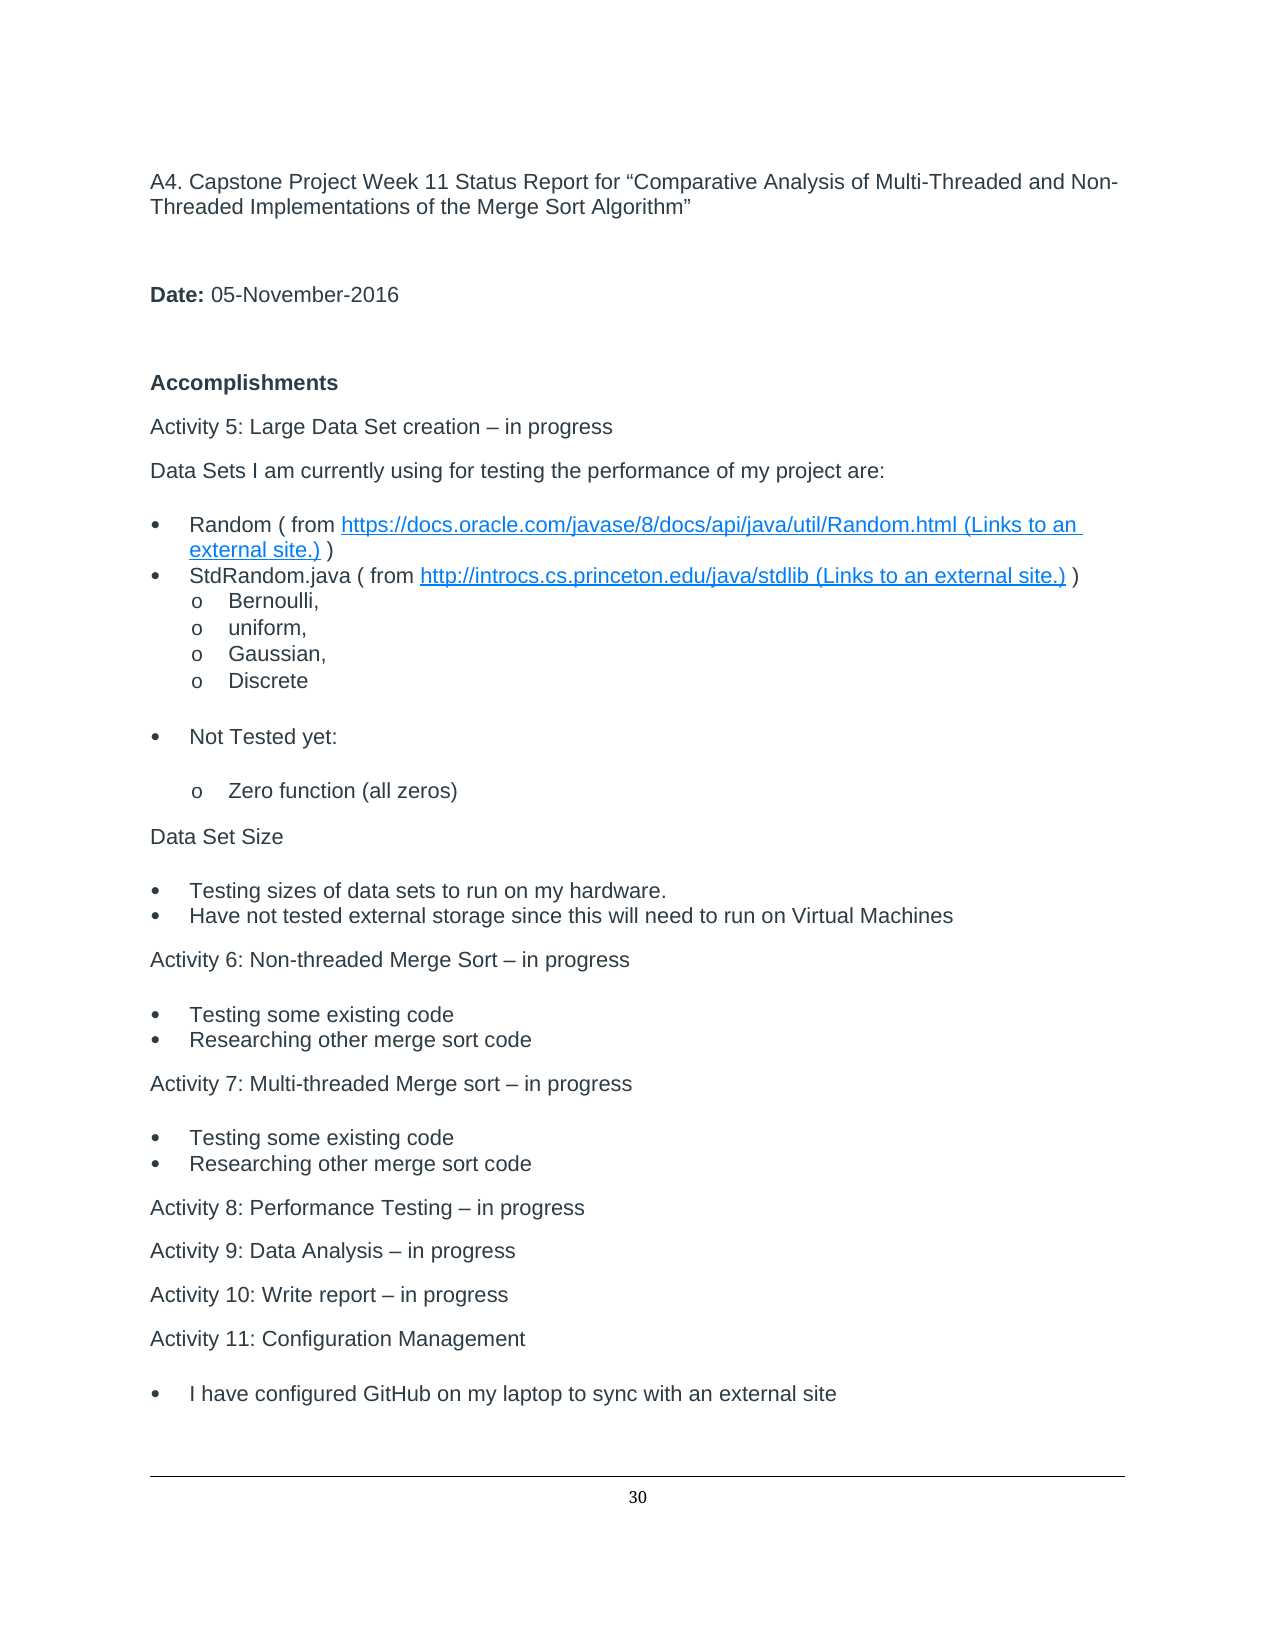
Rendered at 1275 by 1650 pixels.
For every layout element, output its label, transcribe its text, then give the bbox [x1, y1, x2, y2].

list Researching other merge sort code [152, 1151, 1125, 1176]
list Bernoulli, [191, 588, 1125, 614]
text Activity 9: Data Analysis – in progress [150, 1238, 1125, 1264]
list StdRandom.java ( from http://introcs.cs.princeton.edu/java/stdlib (Links to an external site.) ) [152, 562, 1125, 588]
list Testing sizes of data sets to run on my hardware. [152, 878, 1125, 903]
text A4. Capstone Project Week 11 Status Report for “Comparative Analysis of Multi-Threaded and Non-Threaded Implementations of the Merge Sort Algorithm” [150, 169, 1125, 219]
list Testing some existing code [152, 1125, 1125, 1151]
text Accomplishments [150, 370, 1125, 395]
list uniform, [191, 614, 1125, 641]
text Activity 7: Multi-threaded Merge sort – in progress [150, 1071, 1125, 1096]
list Random ( from https://docs.oracle.com/javase/8/docs/api/java/util/Random.html (Links to an external site.) ) [152, 512, 1125, 562]
list Testing some existing code [152, 1002, 1125, 1027]
text Activity 5: Large Data Set creation – in progress [150, 414, 1125, 439]
text Activity 11: Configuration Management [150, 1326, 1125, 1352]
list Gaussian, [191, 641, 1125, 668]
text Data Set Size [150, 824, 1125, 849]
list Researching other merge sort code [152, 1027, 1125, 1052]
list Discrete [191, 668, 1125, 695]
list Not Tested yet: [152, 724, 1125, 749]
text Activity 6: Non-threaded Merge Sort – in progress [150, 947, 1125, 973]
text Date: 05-November-2016 [150, 282, 1125, 307]
list I have configured GitHub on my laptop to sync with an external site [152, 1381, 1125, 1406]
text Activity 10: Write report – in progress [150, 1282, 1125, 1308]
list Have not tested external storage since this will need to run on Virtual Machines [152, 903, 1125, 929]
list Zero function (all zeros) [191, 778, 1125, 805]
text Activity 8: Performance Testing – in progress [150, 1194, 1125, 1220]
text Data Sets I am currently using for testing the performance of my project are: [150, 458, 1125, 483]
